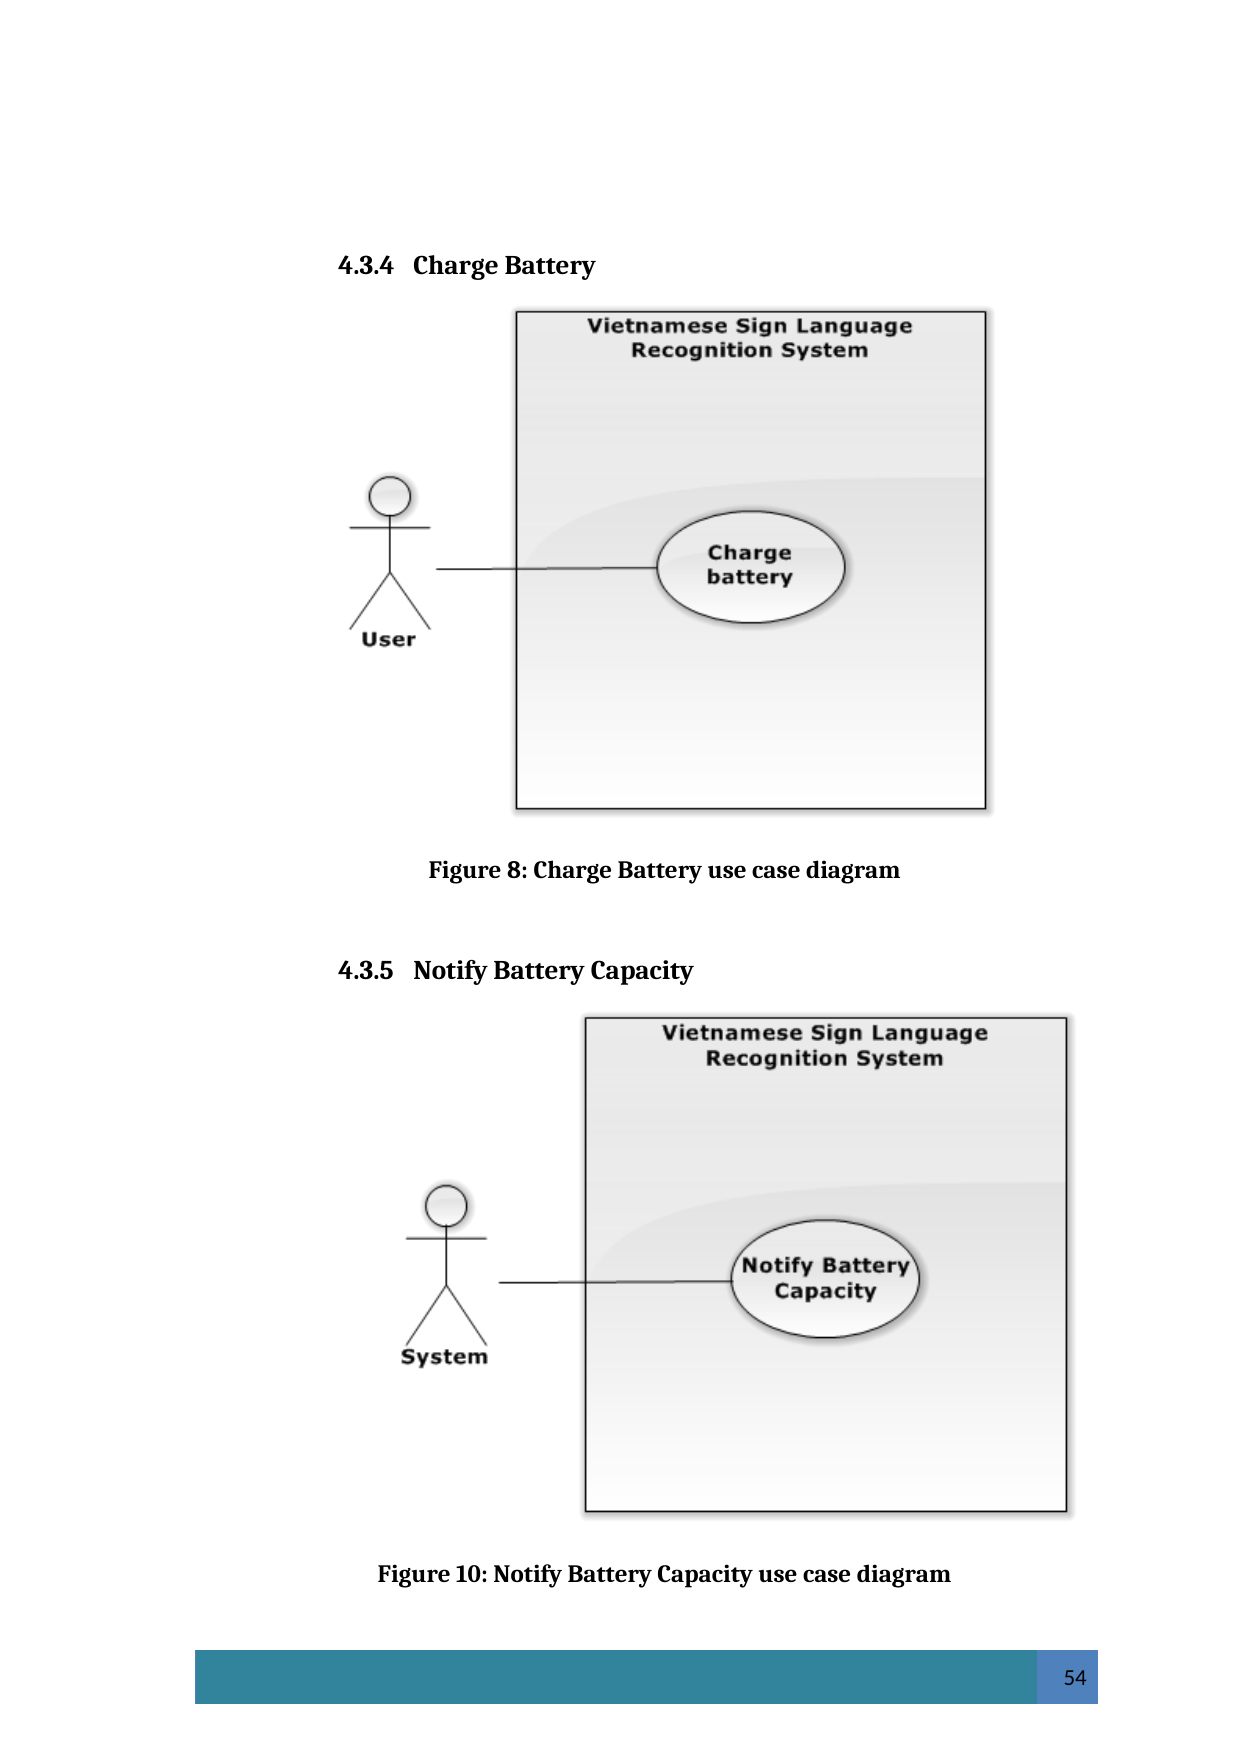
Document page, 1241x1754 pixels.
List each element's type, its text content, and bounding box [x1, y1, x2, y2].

subtitle Notify Battery Capacity [338, 955, 1122, 986]
picture [319, 289, 1010, 832]
subtitle Charge Battery [338, 250, 1122, 281]
list Figure 10: Notify Battery Capacity use case diagram [207, 1560, 1122, 1589]
list Figure 8: Charge Battery use case diagram [207, 856, 1122, 885]
picture [369, 994, 1091, 1536]
